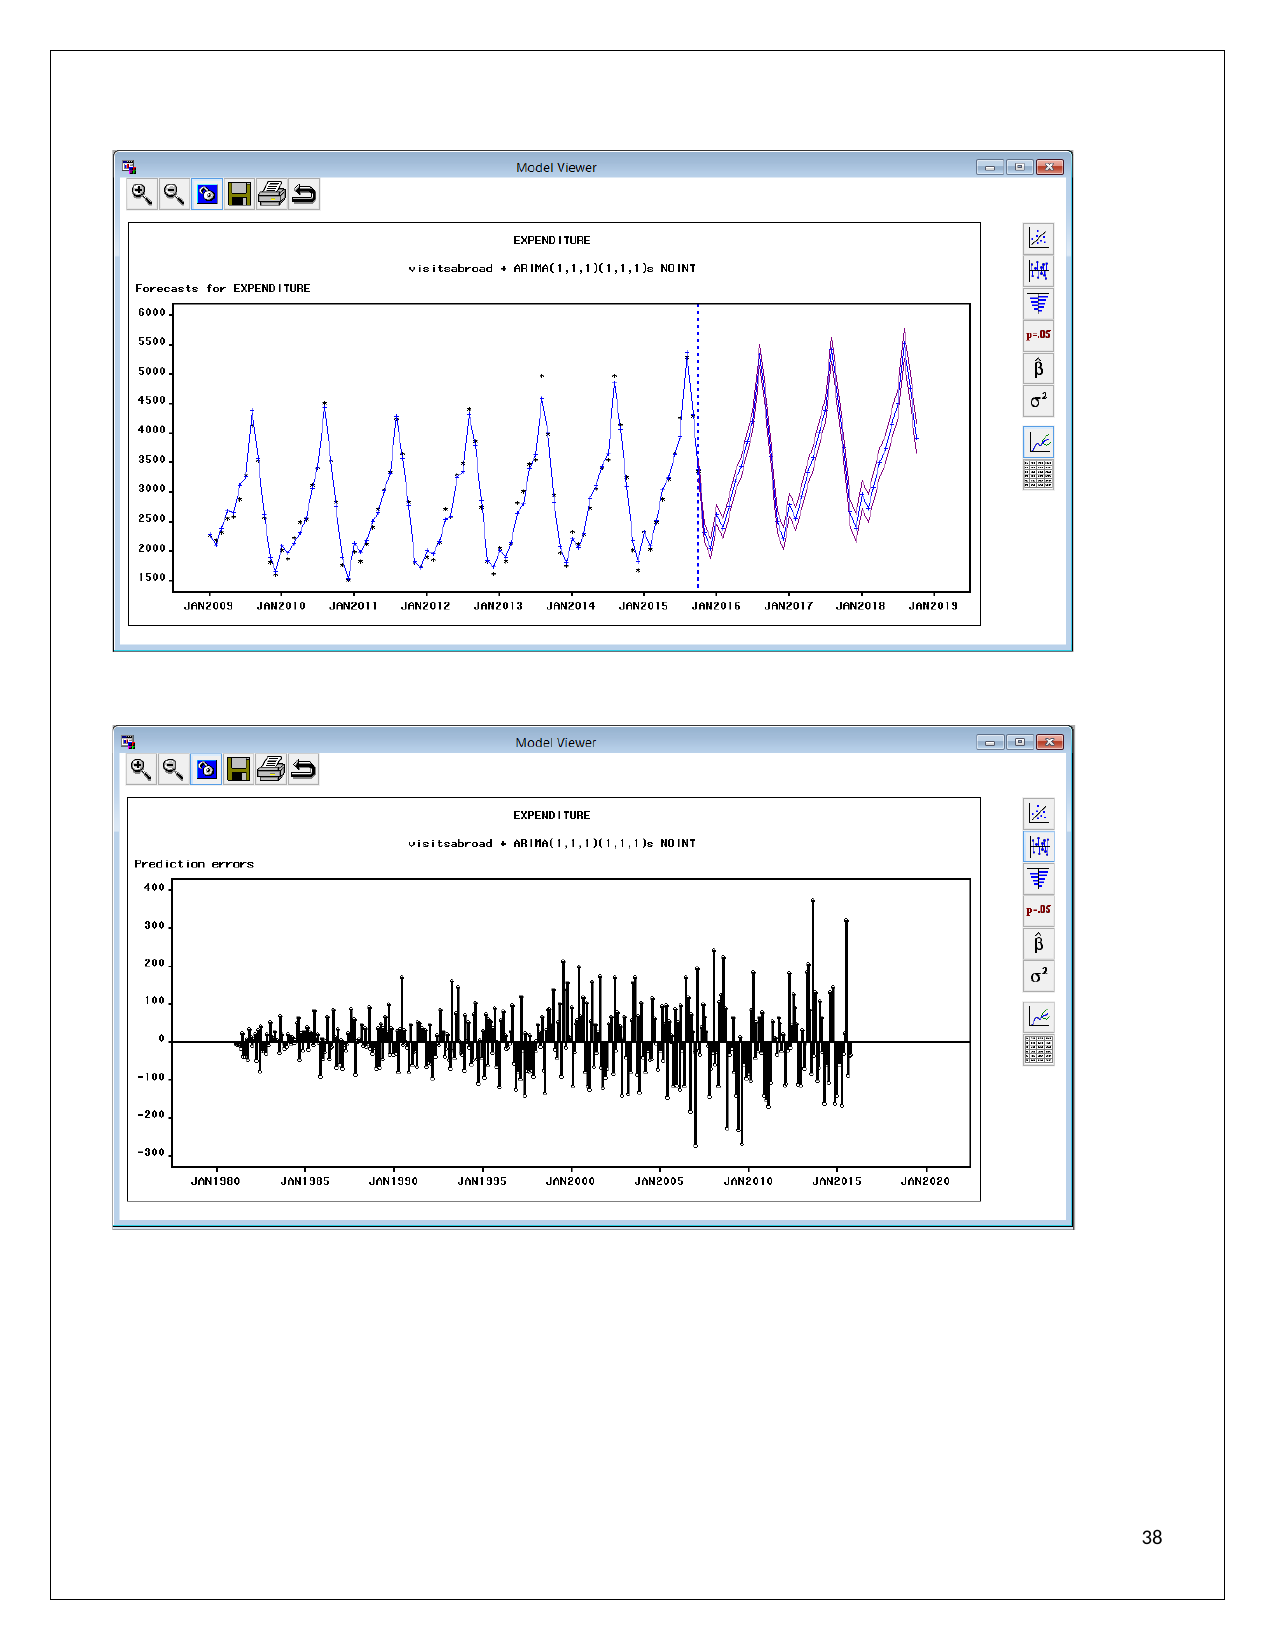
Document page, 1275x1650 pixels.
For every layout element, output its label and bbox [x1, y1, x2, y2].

picture [112, 150, 1074, 652]
picture [112, 725, 1075, 1230]
